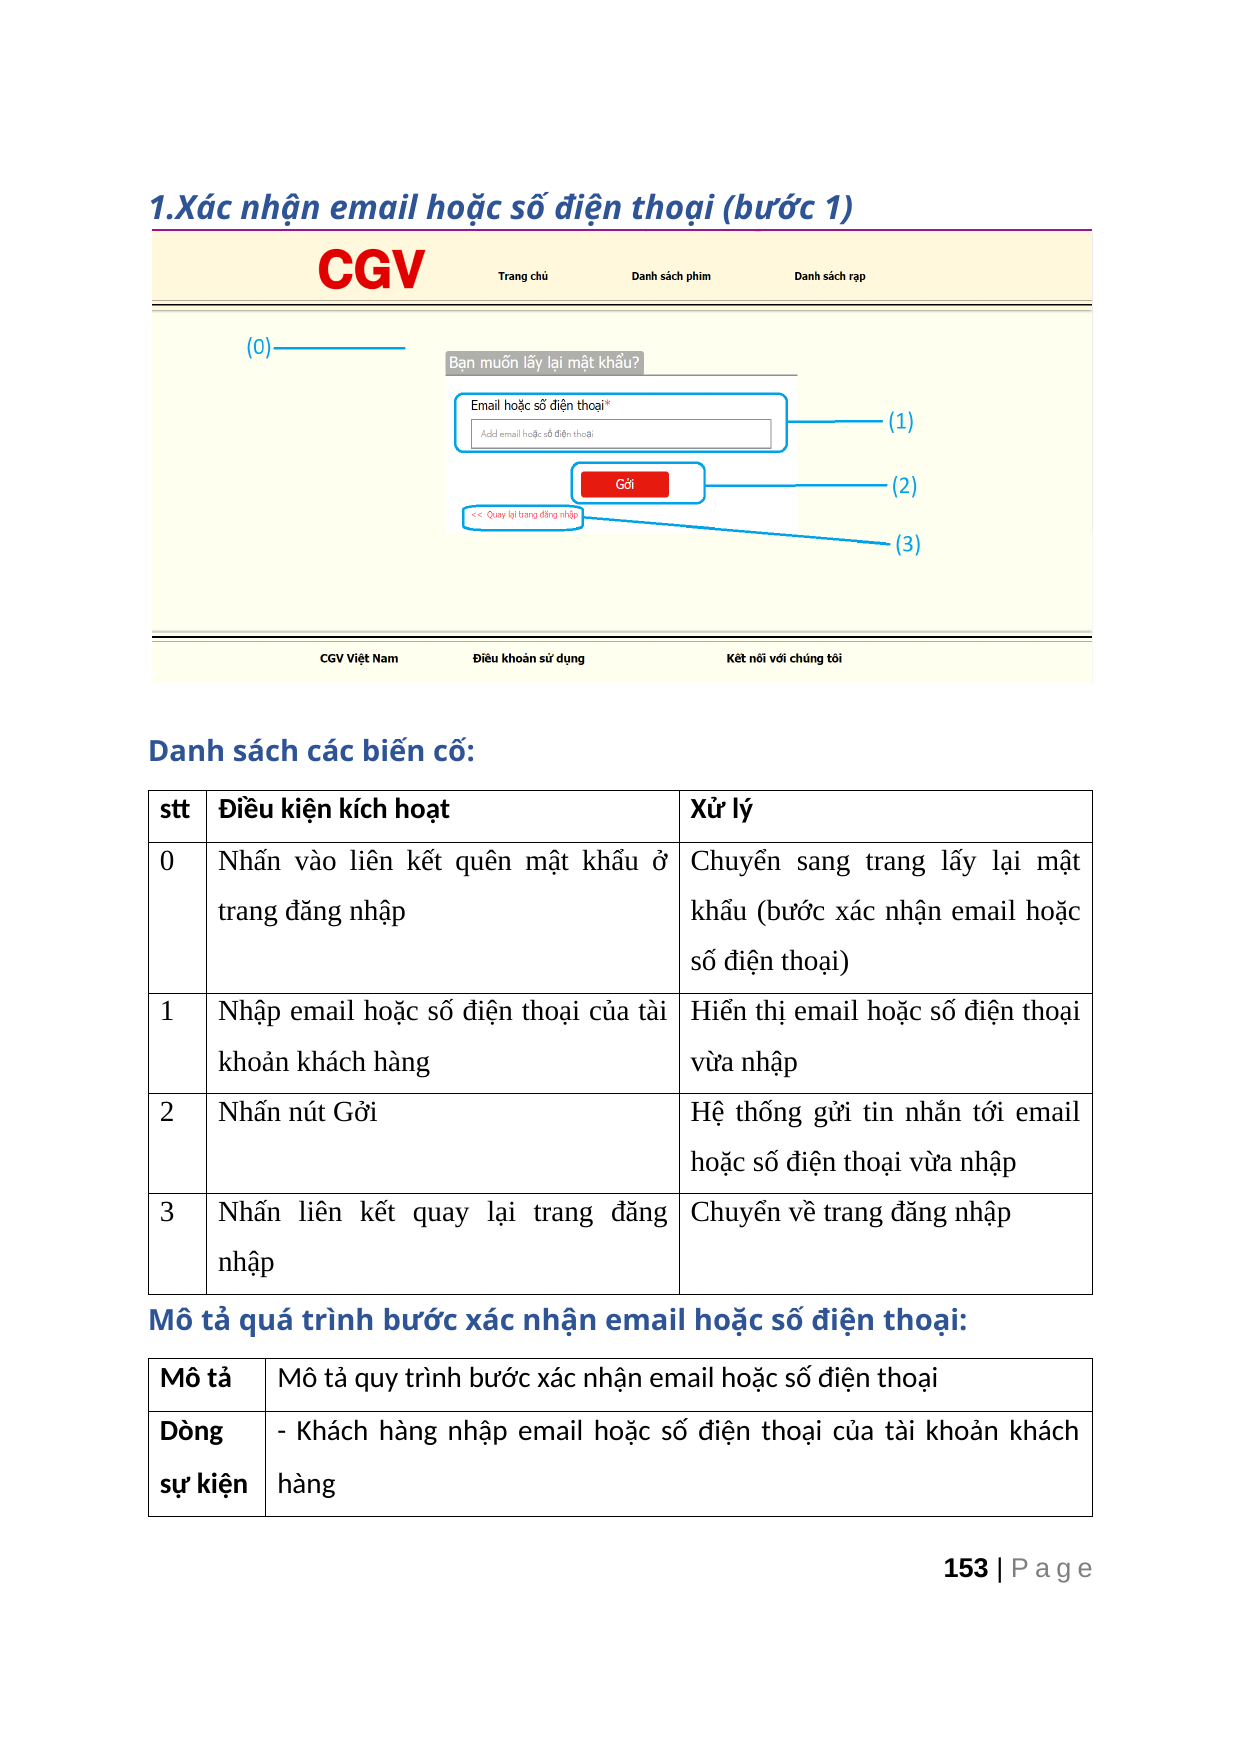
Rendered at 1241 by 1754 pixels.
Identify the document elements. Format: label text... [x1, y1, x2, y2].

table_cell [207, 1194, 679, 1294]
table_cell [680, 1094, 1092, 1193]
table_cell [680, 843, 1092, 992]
picture [152, 229, 1093, 684]
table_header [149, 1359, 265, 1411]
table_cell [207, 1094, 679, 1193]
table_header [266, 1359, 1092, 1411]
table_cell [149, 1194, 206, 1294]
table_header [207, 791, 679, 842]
subtitle 1.Xác nhận email hoặc số điện thoại (bước 1) [148, 184, 1092, 229]
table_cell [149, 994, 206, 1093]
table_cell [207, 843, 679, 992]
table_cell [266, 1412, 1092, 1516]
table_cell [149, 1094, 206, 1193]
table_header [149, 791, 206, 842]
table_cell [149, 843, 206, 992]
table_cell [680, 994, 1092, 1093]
subtitle Mô tả quá trình bước xác nhận email hoặc số điện thoại: [148, 1299, 1092, 1338]
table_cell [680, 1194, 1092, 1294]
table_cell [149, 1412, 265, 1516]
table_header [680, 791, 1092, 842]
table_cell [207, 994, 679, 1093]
